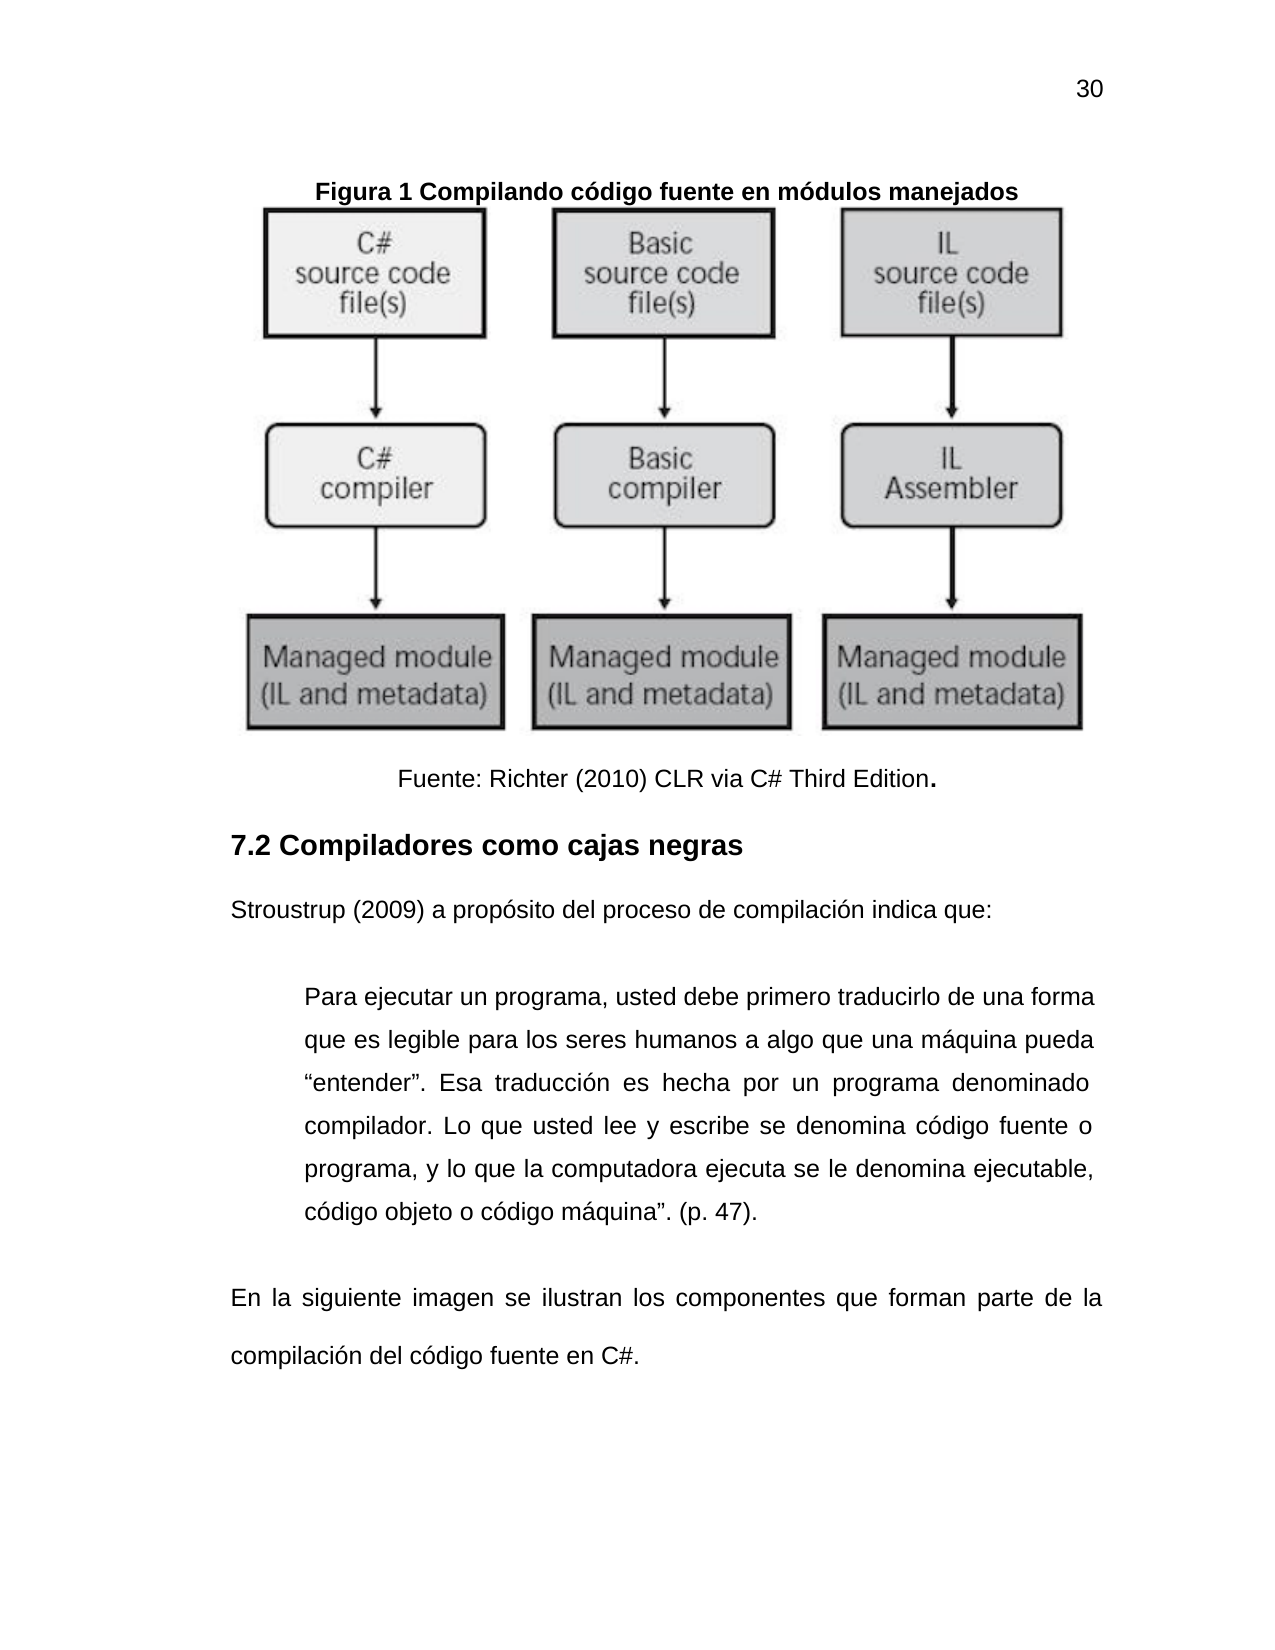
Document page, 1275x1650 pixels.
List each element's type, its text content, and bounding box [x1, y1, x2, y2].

text Stroustrup (2009) a propósito del proceso de compilación indica que: [230, 895, 1104, 924]
picture [230, 206, 1104, 736]
subtitle 7.2 Compiladores como cajas negras [230, 828, 1104, 862]
text Para ejecutar un programa, usted debe primero traducirlo de una forma que es legible para los seres humanos a algo que una máquina pueda “entender”. Esa traducción es hecha por un programa denominado compilador. Lo que usted lee y escribe se denomina código fuente o programa, y lo que la computadora ejecuta se le denomina ejecutable, código objeto o código máquina”. (p. 47). [230, 981, 1104, 1226]
text Fuente: Richter (2010) CLR via C# Third Edition. [230, 764, 1104, 793]
text En la siguiente imagen se ilustran los componentes que forman parte de la compilación del código fuente en C#. [230, 1283, 1104, 1369]
text Figura 1 Compilando código fuente en módulos manejados [230, 177, 1104, 206]
